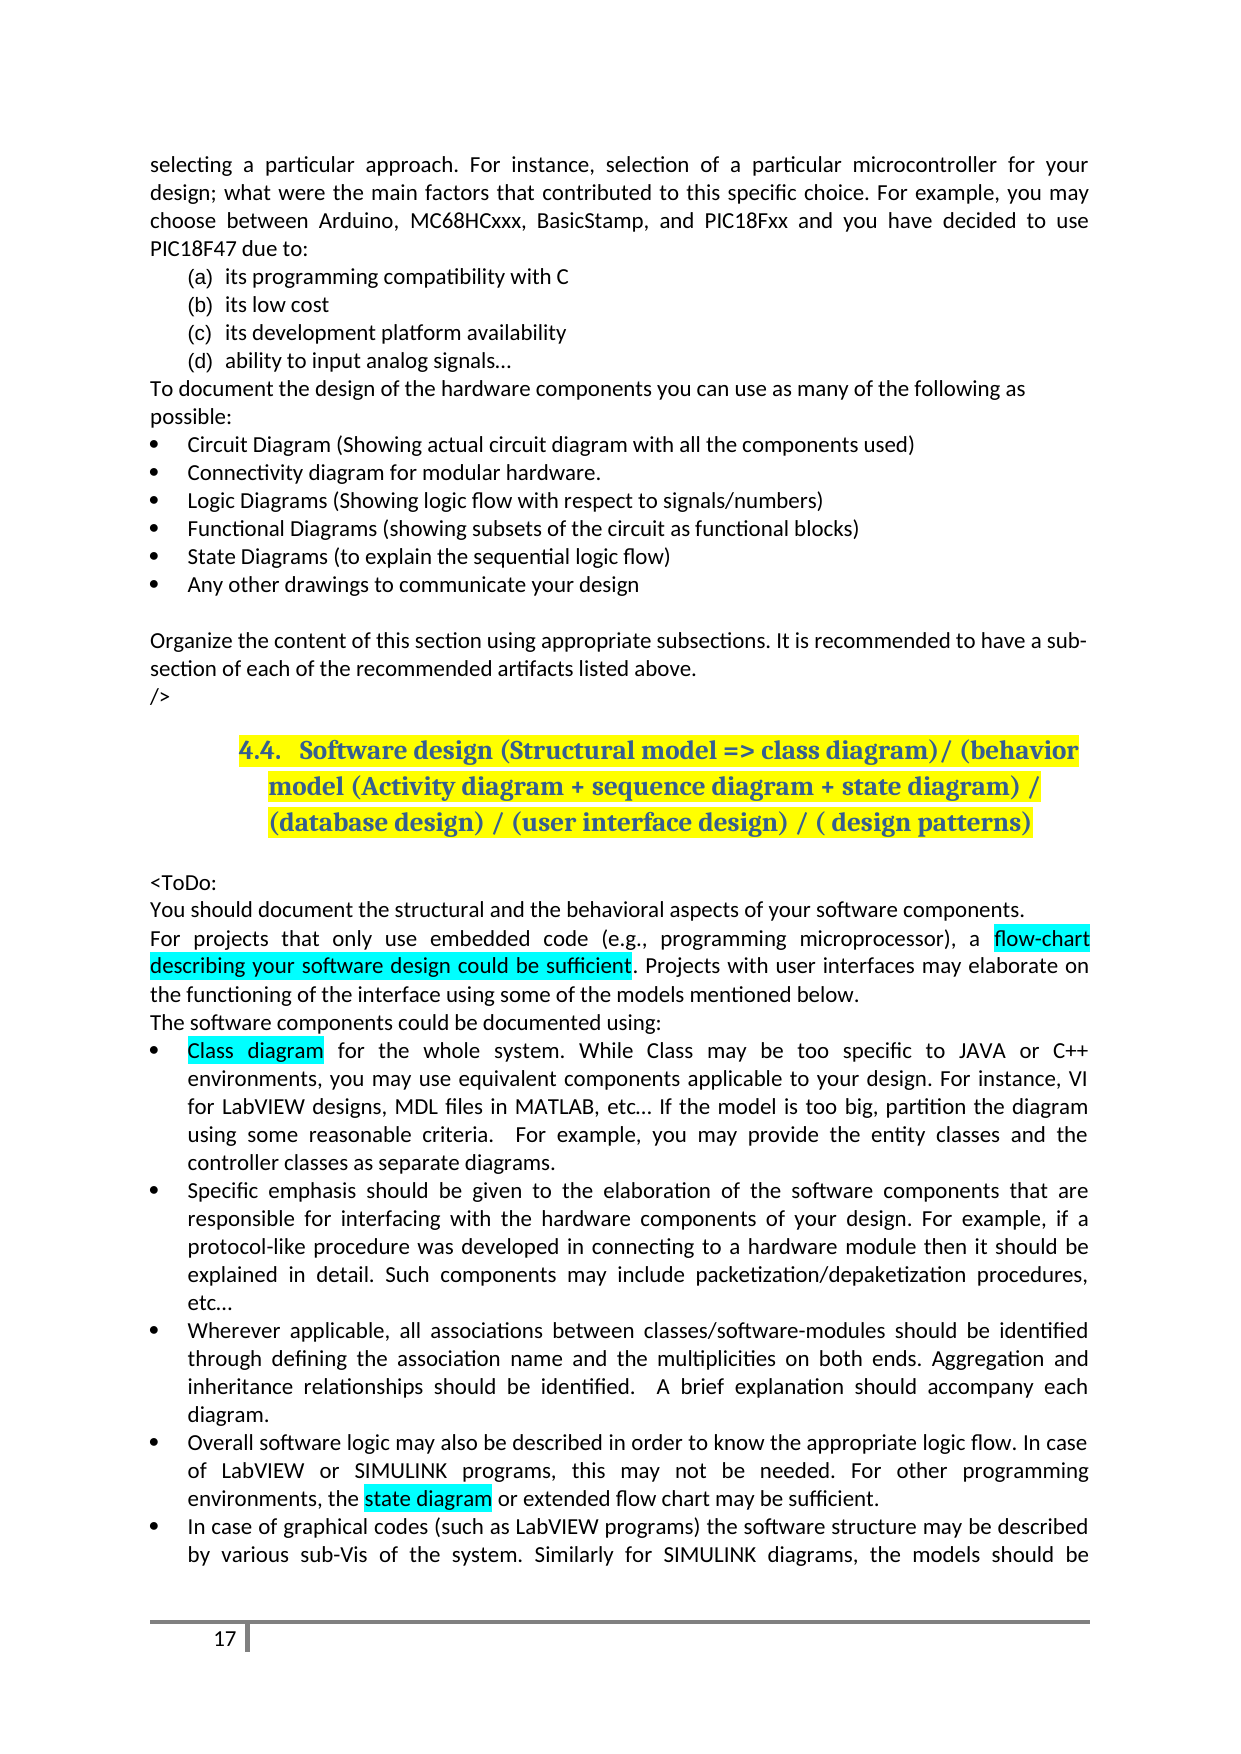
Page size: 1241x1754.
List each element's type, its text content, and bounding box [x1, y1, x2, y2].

list Overall software logic may also be described in order to know the appropriate logic flow. In case of LabVIEW or SIMULINK programs, this may not be needed. For other programming environments, the state diagram or extended flow chart may be sufficient. [150, 1428, 1090, 1512]
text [150, 150, 1090, 262]
list its programming compatibility with C [187, 262, 1090, 290]
list State Diagrams (to explain the sequential logic flow) [150, 542, 1090, 570]
list its development platform availability [187, 318, 1090, 346]
list Specific emphasis should be given to the elaboration of the software components that are responsible for interfacing with the hardware components of your design. For example, if a protocol-like procedure was developed in connecting to a hardware module then it should be explained in detail. Such components may include packetization/depaketization procedures, etc… [150, 1176, 1090, 1316]
list Any other drawings to communicate your design [150, 570, 1090, 598]
list ability to input analog signals… [187, 346, 1090, 374]
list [150, 1512, 1090, 1568]
list Class diagram for the whole system. While Class may be too specific to JAVA or C++ environments, you may use equivalent components applicable to your design. For instance, VI for LabVIEW designs, MDL files in MATLAB, etc… If the model is too big, partition the diagram using some reasonable criteria. For example, you may provide the entity classes and the controller classes as separate diagrams. [150, 1036, 1090, 1176]
text The software components could be documented using: [150, 1008, 1090, 1036]
text <ToDo: [150, 868, 1090, 896]
text You should document the structural and the behavioral aspects of your software components. [150, 896, 1090, 924]
list Logic Diagrams (Showing logic flow with respect to signals/numbers) [150, 486, 1090, 514]
text Organize the content of this section using appropriate subsections. It is recommended to have a sub-section of each of the recommended artifacts listed above. [150, 626, 1090, 682]
list Functional Diagrams (showing subsets of the circuit as functional blocks) [150, 514, 1090, 542]
list Connectivity diagram for modular hardware. [150, 458, 1090, 486]
list Circuit Diagram (Showing actual circuit diagram with all the components used) [150, 430, 1090, 458]
subtitle Software design (Structural model => class diagram)/ (behavior model (Activity diagram + sequence diagram + state diagram) / (database design) / (user interface design) / ( design patterns) [239, 735, 1090, 838]
text For projects that only use embedded code (e.g., programming microprocessor), a flow-chart describing your software design could be sufficient. Projects with user interfaces may elaborate on the functioning of the interface using some of the models mentioned below. [150, 924, 1090, 1008]
list Wherever applicable, all associations between classes/software-modules should be identified through defining the association name and the multiplicities on both ends. Aggregation and inheritance relationships should be identified. A brief explanation should accompany each diagram. [150, 1316, 1090, 1428]
text To document the design of the hardware components you can use as many of the following as possible: [150, 374, 1090, 430]
list its low cost [187, 290, 1090, 318]
text /> [150, 682, 1090, 710]
